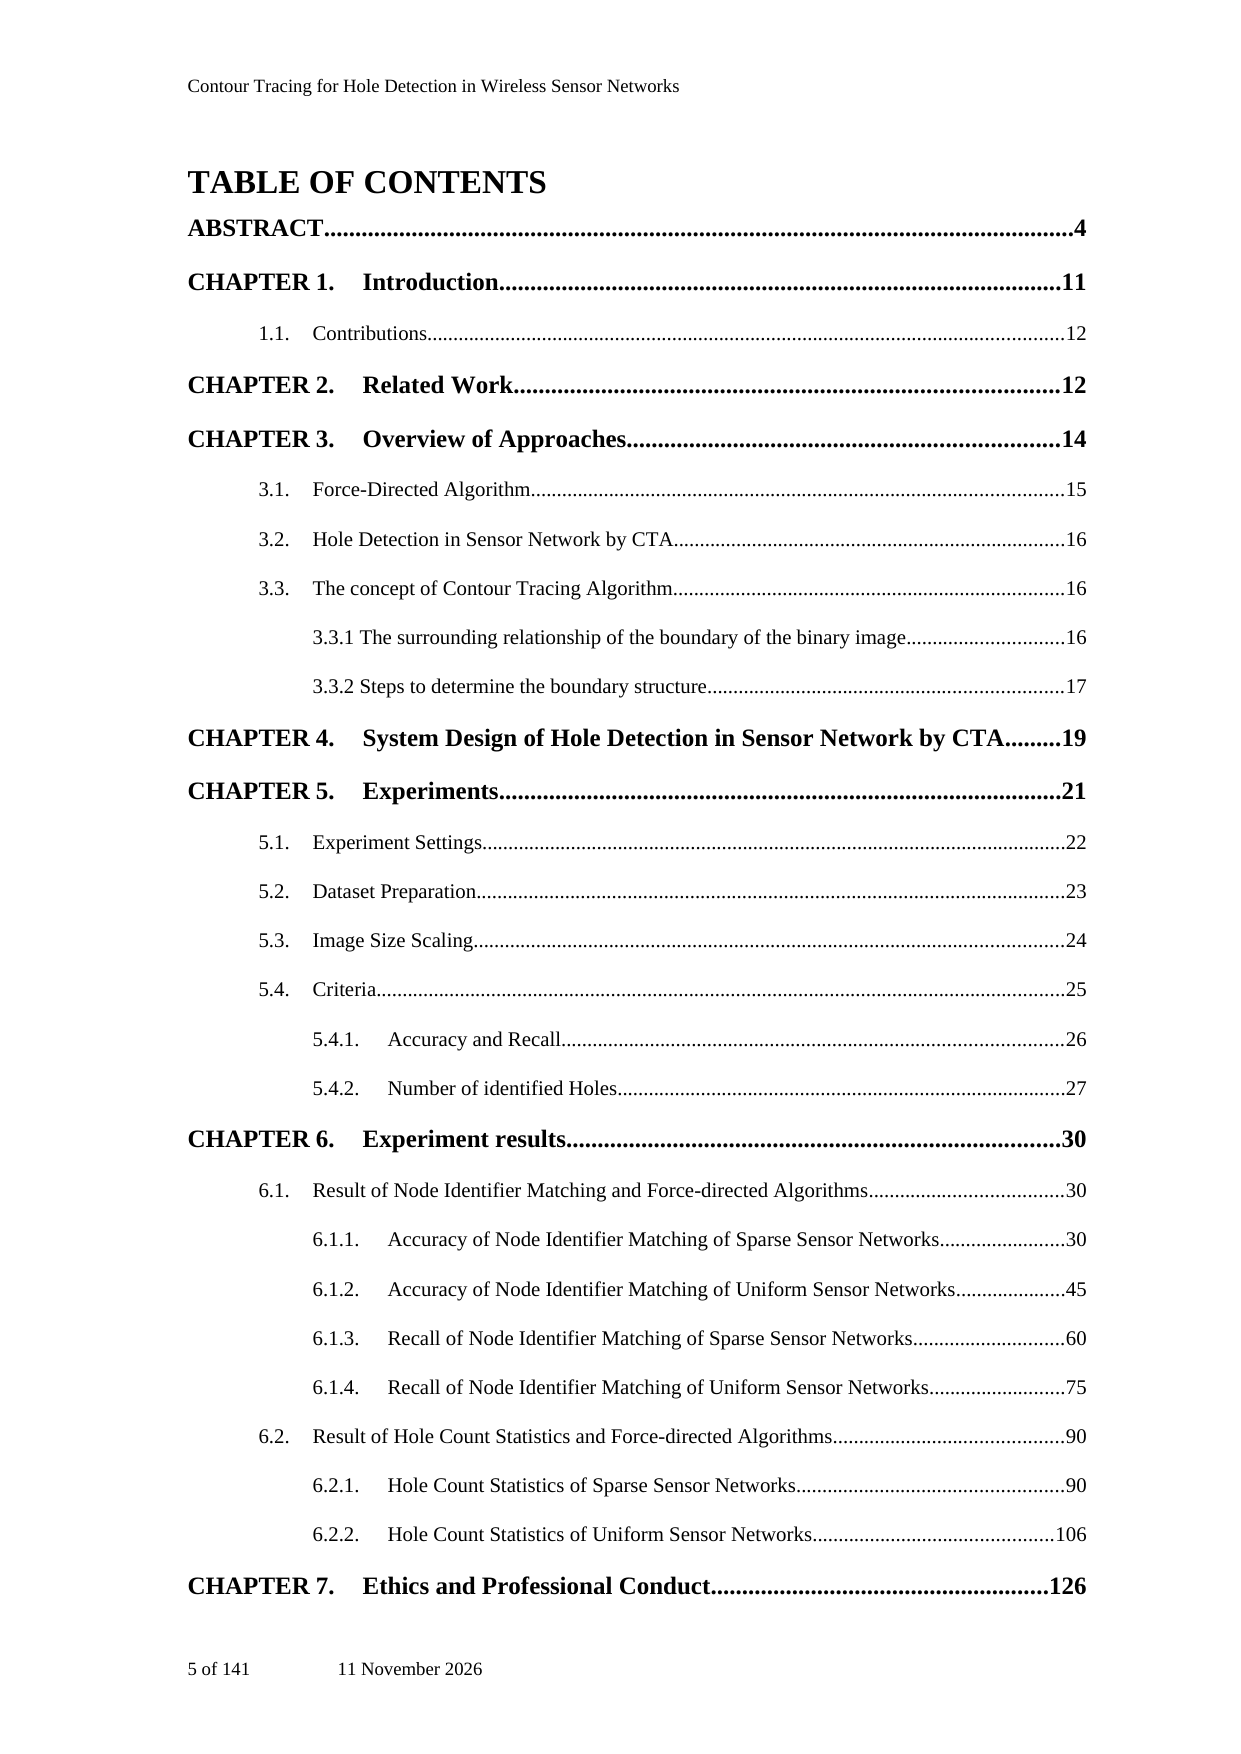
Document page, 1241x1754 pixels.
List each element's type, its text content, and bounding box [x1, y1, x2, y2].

text TABLE OF CONTENTS [187, 162, 1053, 201]
